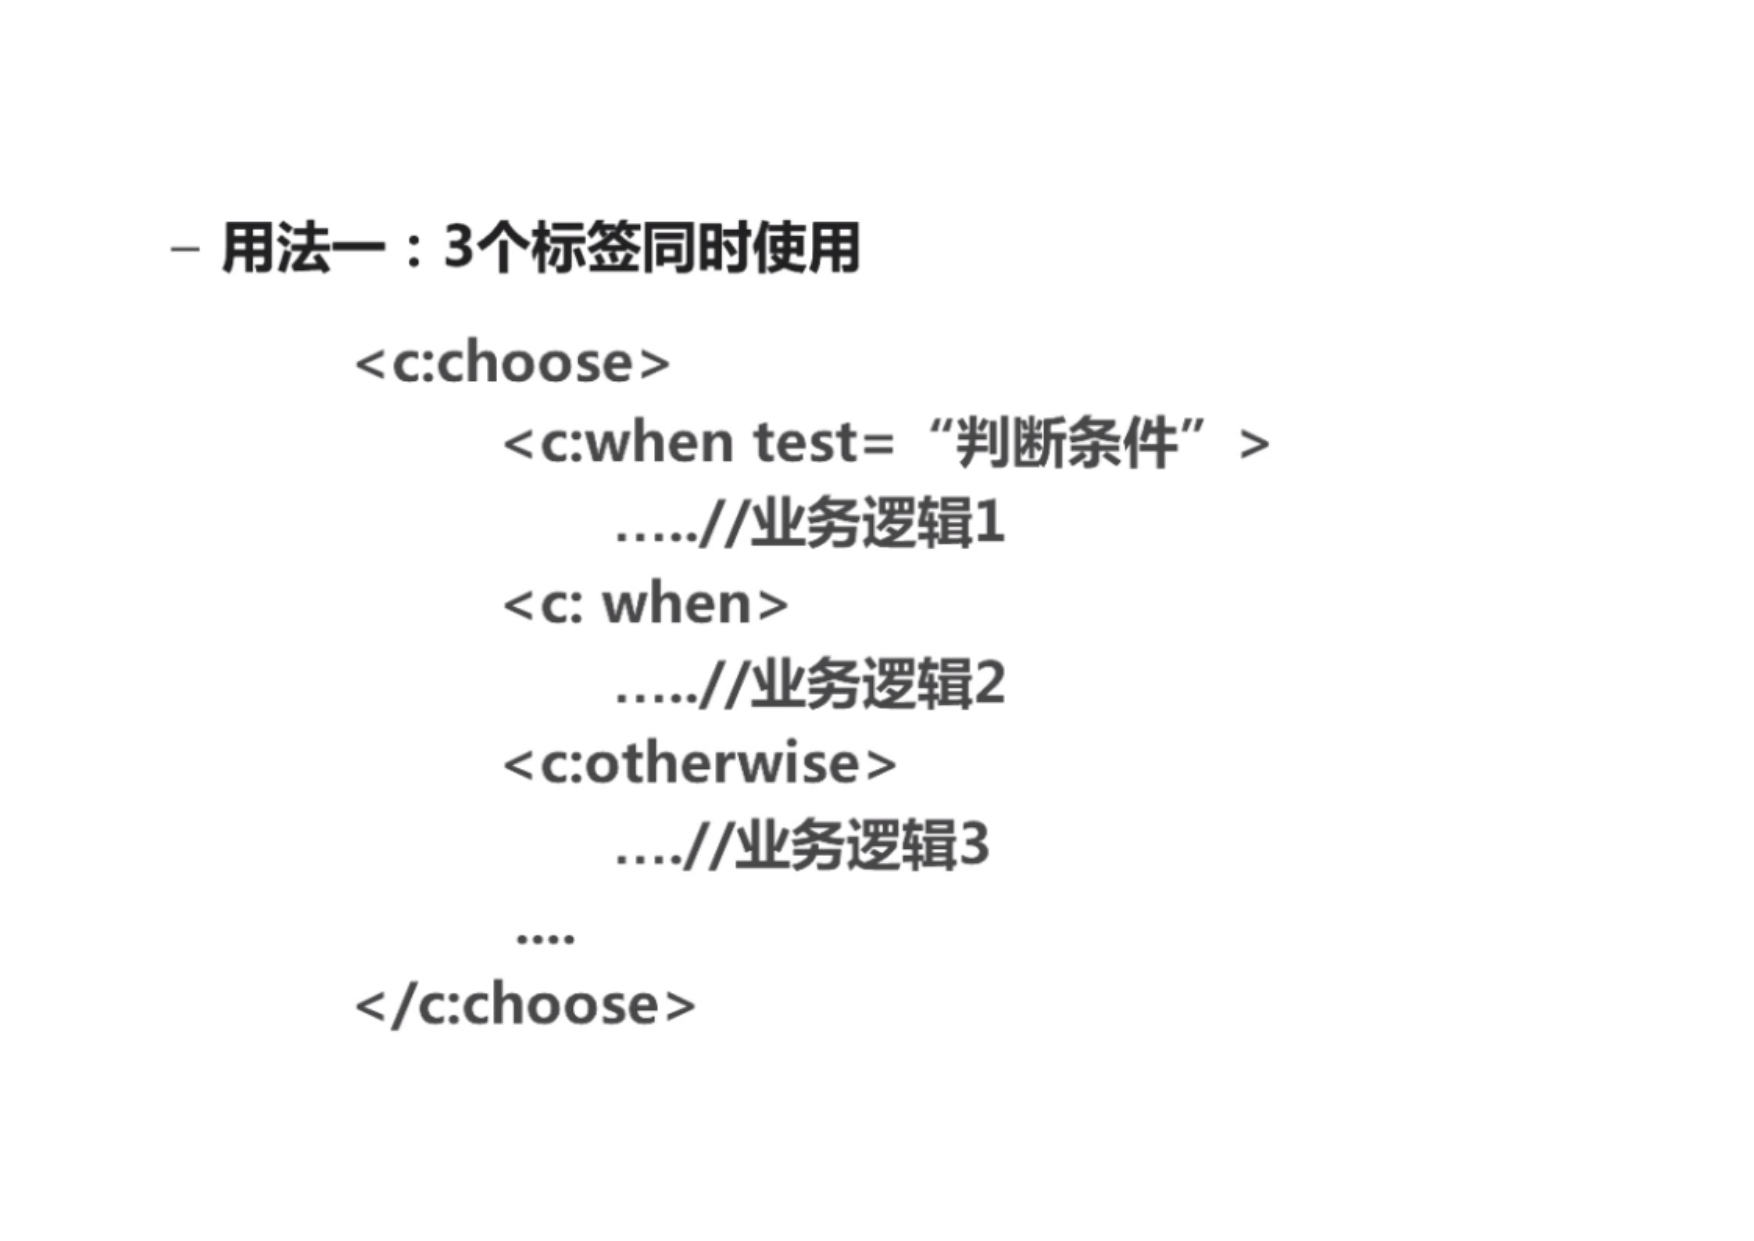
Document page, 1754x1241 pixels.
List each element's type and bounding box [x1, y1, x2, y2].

picture [150, 197, 1344, 1042]
